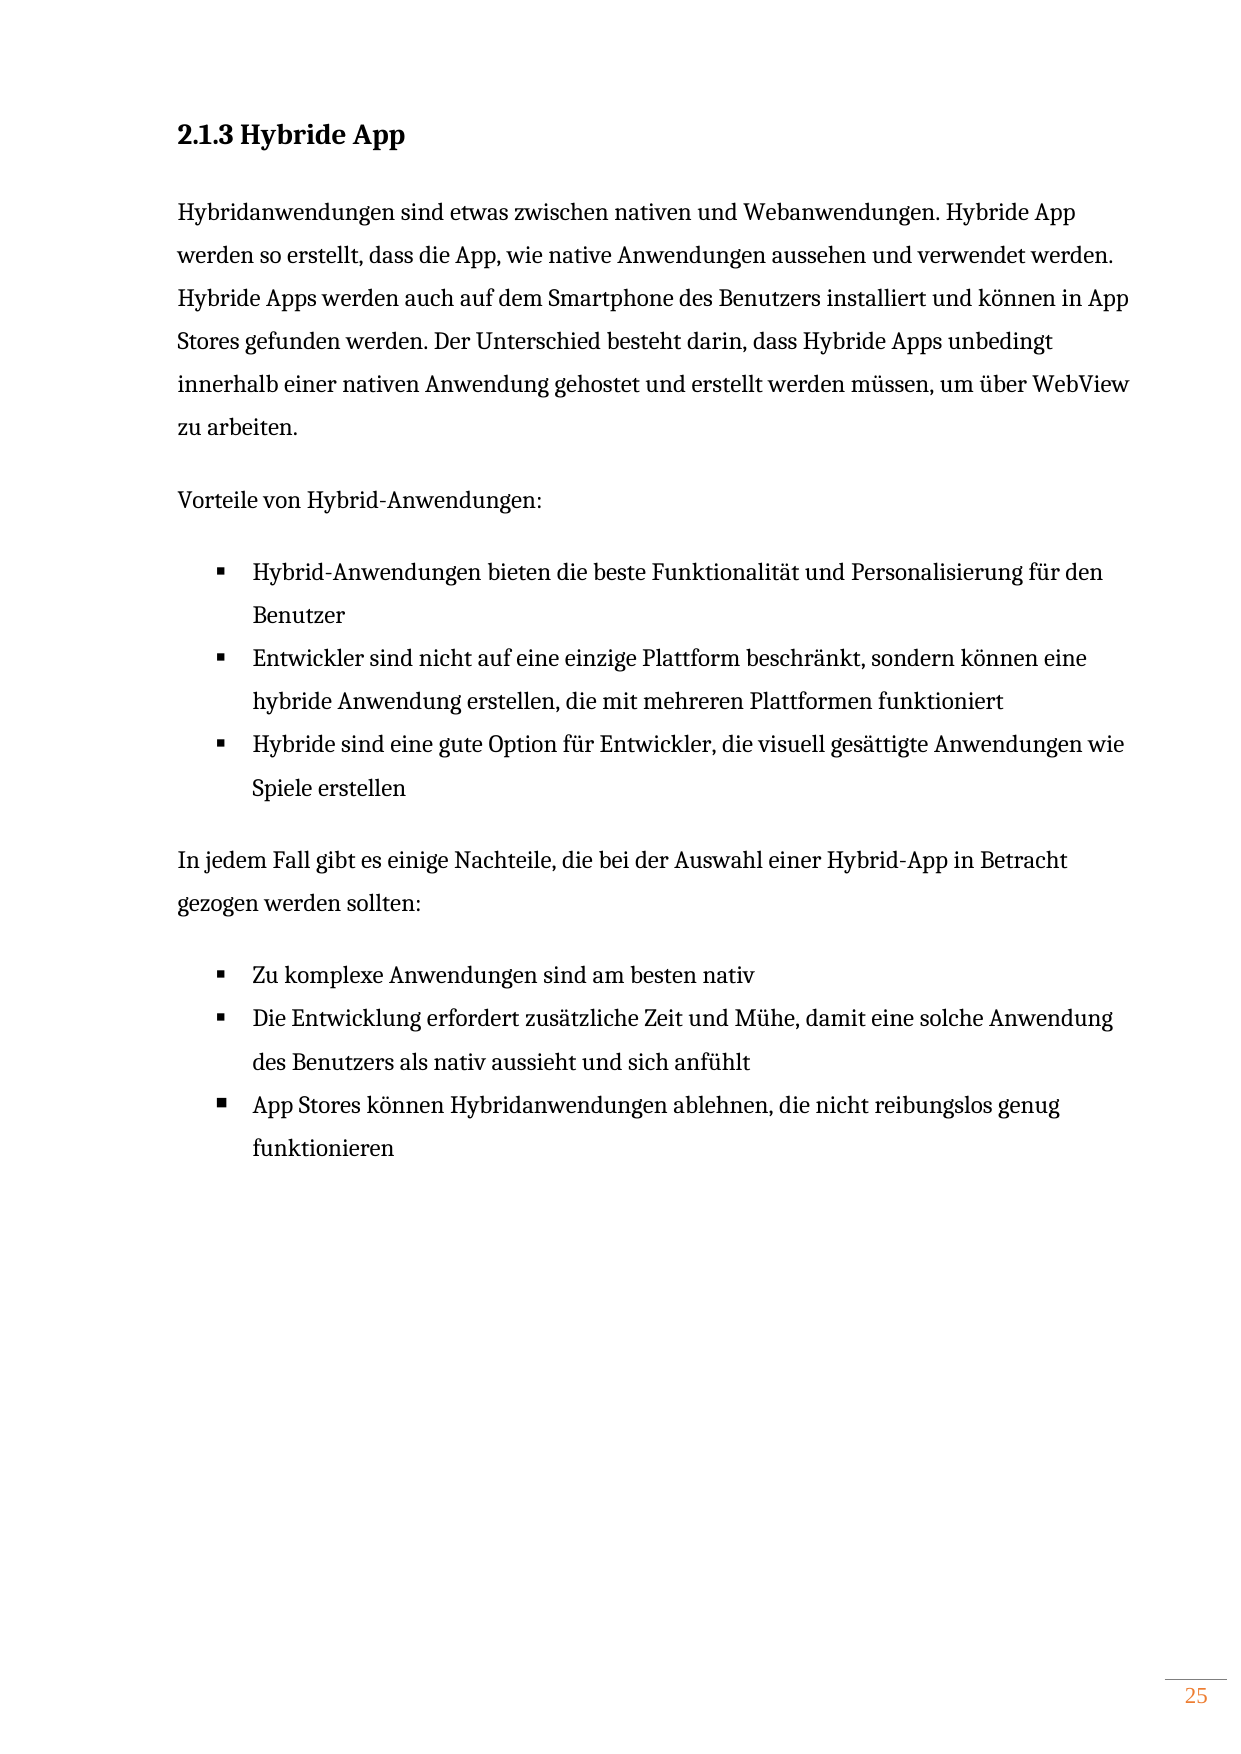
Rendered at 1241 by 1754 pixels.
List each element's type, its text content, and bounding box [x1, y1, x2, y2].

list Die Entwicklung erfordert zusätzliche Zeit und Mühe, damit eine solche Anwendung des Benutzers als nativ aussieht und sich anfühlt [215, 1004, 1152, 1076]
text In jedem Fall gibt es einige Nachteile, die bei der Auswahl einer Hybrid-App in Betracht gezogen werden sollten: [177, 846, 1152, 918]
text Vorteile von Hybrid-Anwendungen: [177, 486, 1152, 514]
list Entwickler sind nicht auf eine einzige Plattform beschränkt, sondern können eine hybride Anwendung erstellen, die mit mehreren Plattformen funktioniert [215, 644, 1152, 716]
list Hybrid-Anwendungen bieten die beste Funktionalität und Personalisierung für den Benutzer [215, 558, 1152, 630]
list App Stores können Hybridanwendungen ablehnen, die nicht reibungslos genug funktionieren [215, 1091, 1152, 1162]
list Zu komplexe Anwendungen sind am besten nativ [215, 961, 1152, 990]
subtitle 2.1.3 Hybride App [177, 118, 1152, 152]
text Hybridanwendungen sind etwas zwischen nativen und Webanwendungen. Hybride App werden so erstellt, dass die App, wie native Anwendungen aussehen und verwendet werden. Hybride Apps werden auch auf dem Smartphone des Benutzers installiert und können in App Stores gefunden werden. Der Unterschied besteht darin, dass Hybride Apps unbedingt innerhalb einer nativen Anwendung gehostet und erstellt werden müssen, um über WebView zu arbeiten. [177, 198, 1152, 442]
list Hybride sind eine gute Option für Entwickler, die visuell gesättigte Anwendungen wie Spiele erstellen [215, 730, 1152, 802]
